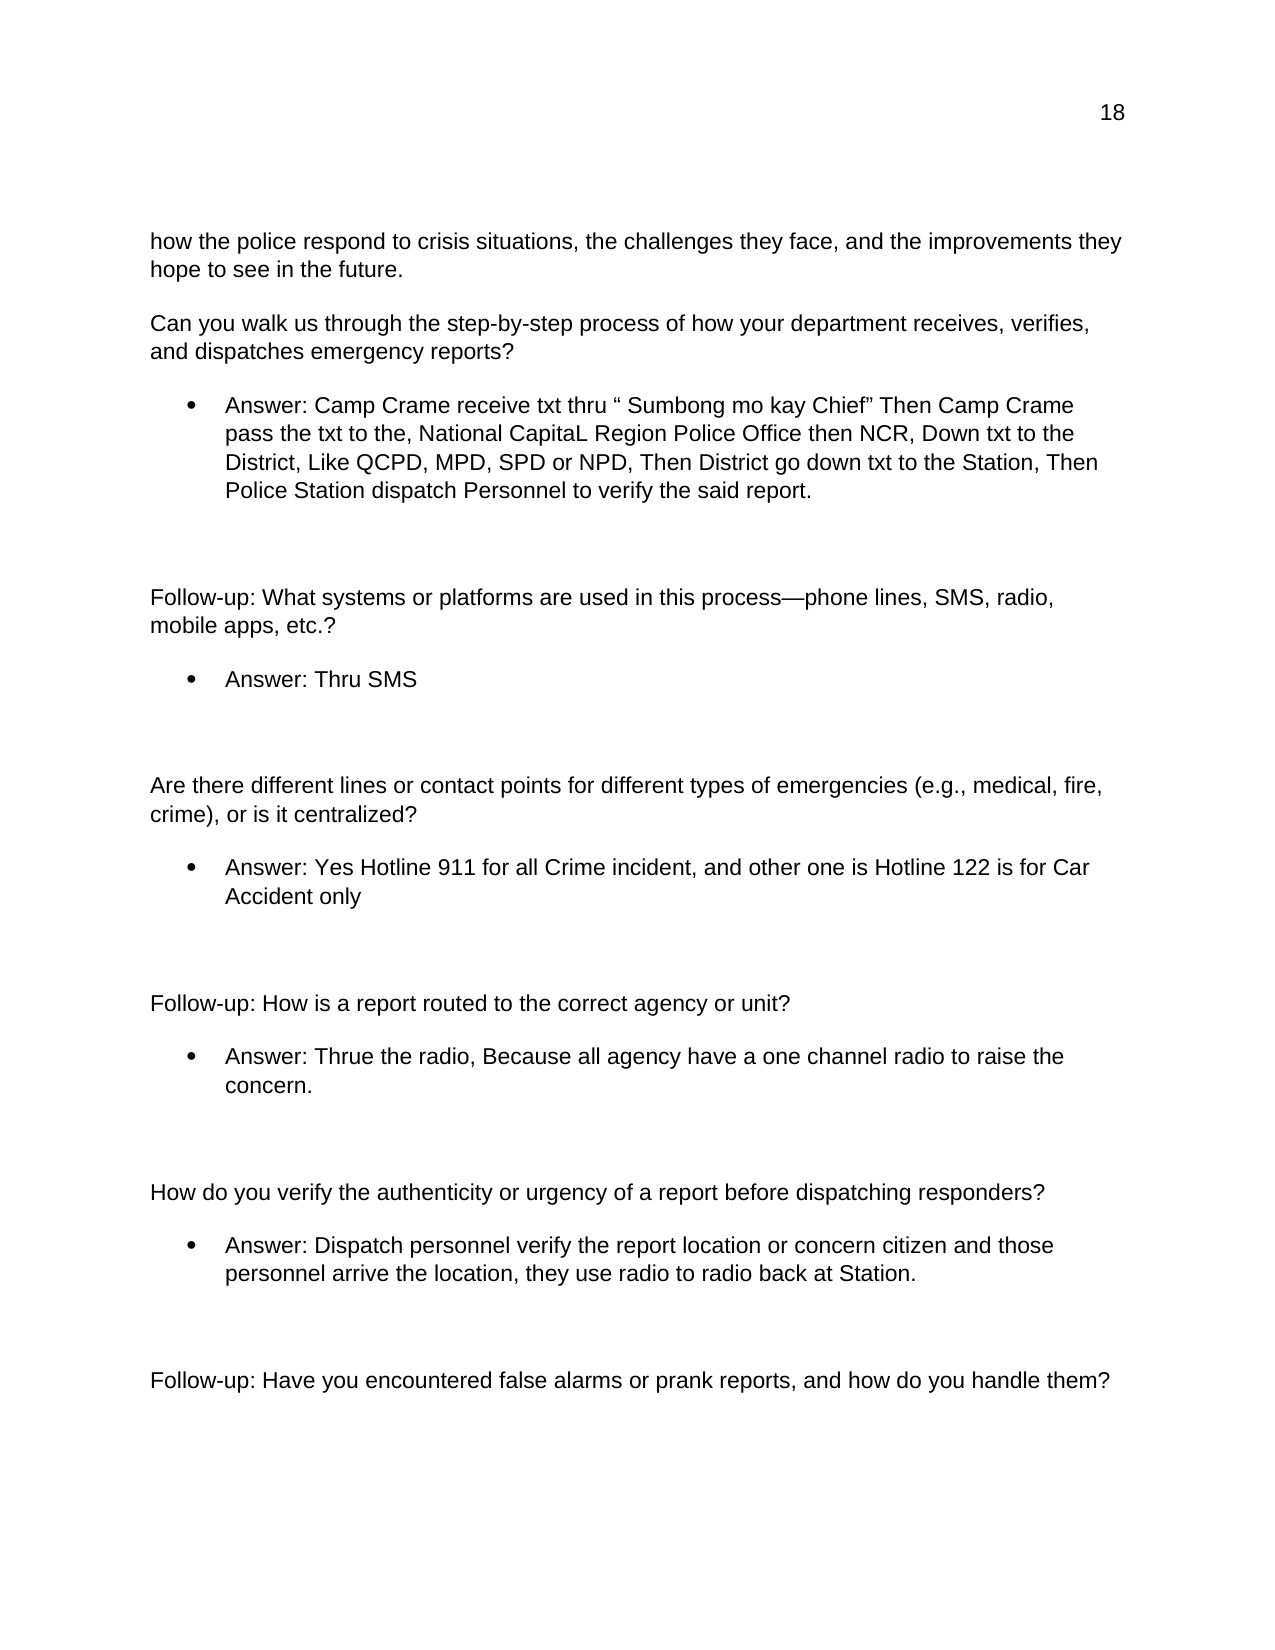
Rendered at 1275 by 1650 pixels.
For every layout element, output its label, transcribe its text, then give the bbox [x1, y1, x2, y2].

text Follow-up: What systems or platforms are used in this process—phone lines, SMS, radio, mobile apps, etc.? [150, 584, 1125, 638]
list Answer: Camp Crame receive txt thru “ Sumbong mo kay Chief” Then Camp Crame pass the txt to the, National CapitaL Region Police Office then NCR, Down txt to the District, Like QCPD, MPD, SPD or NPD, Then District go down txt to the Station, Then Police Station dispatch Personnel to verify the said report. [187, 392, 1125, 503]
text Are there different lines or contact points for different types of emergencies (e.g., medical, fire, crime), or is it centralized? [150, 772, 1125, 827]
text Can you walk us through the step-by-step process of how your department receives, verifies, and dispatches emergency reports? [150, 310, 1125, 364]
text Follow-up: How is a report routed to the correct agency or unit? [150, 990, 1125, 1016]
text Follow-up: Have you encountered false alarms or prank reports, and how do you handle them? [150, 1367, 1125, 1393]
list Answer: Thrue the radio, Because all agency have a one channel radio to raise the concern. [187, 1043, 1125, 1098]
text How do you verify the authenticity or urgency of a report before dispatching responders? [150, 1178, 1125, 1205]
list Answer: Yes Hotline 911 for all Crime incident, and other one is Hotline 122 is for Car Accident only [187, 854, 1125, 909]
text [150, 228, 1125, 283]
list Answer: Thru SMS [187, 666, 1125, 692]
list Answer: Dispatch personnel verify the report location or concern citizen and those personnel arrive the location, they use radio to radio back at Station. [187, 1232, 1125, 1287]
